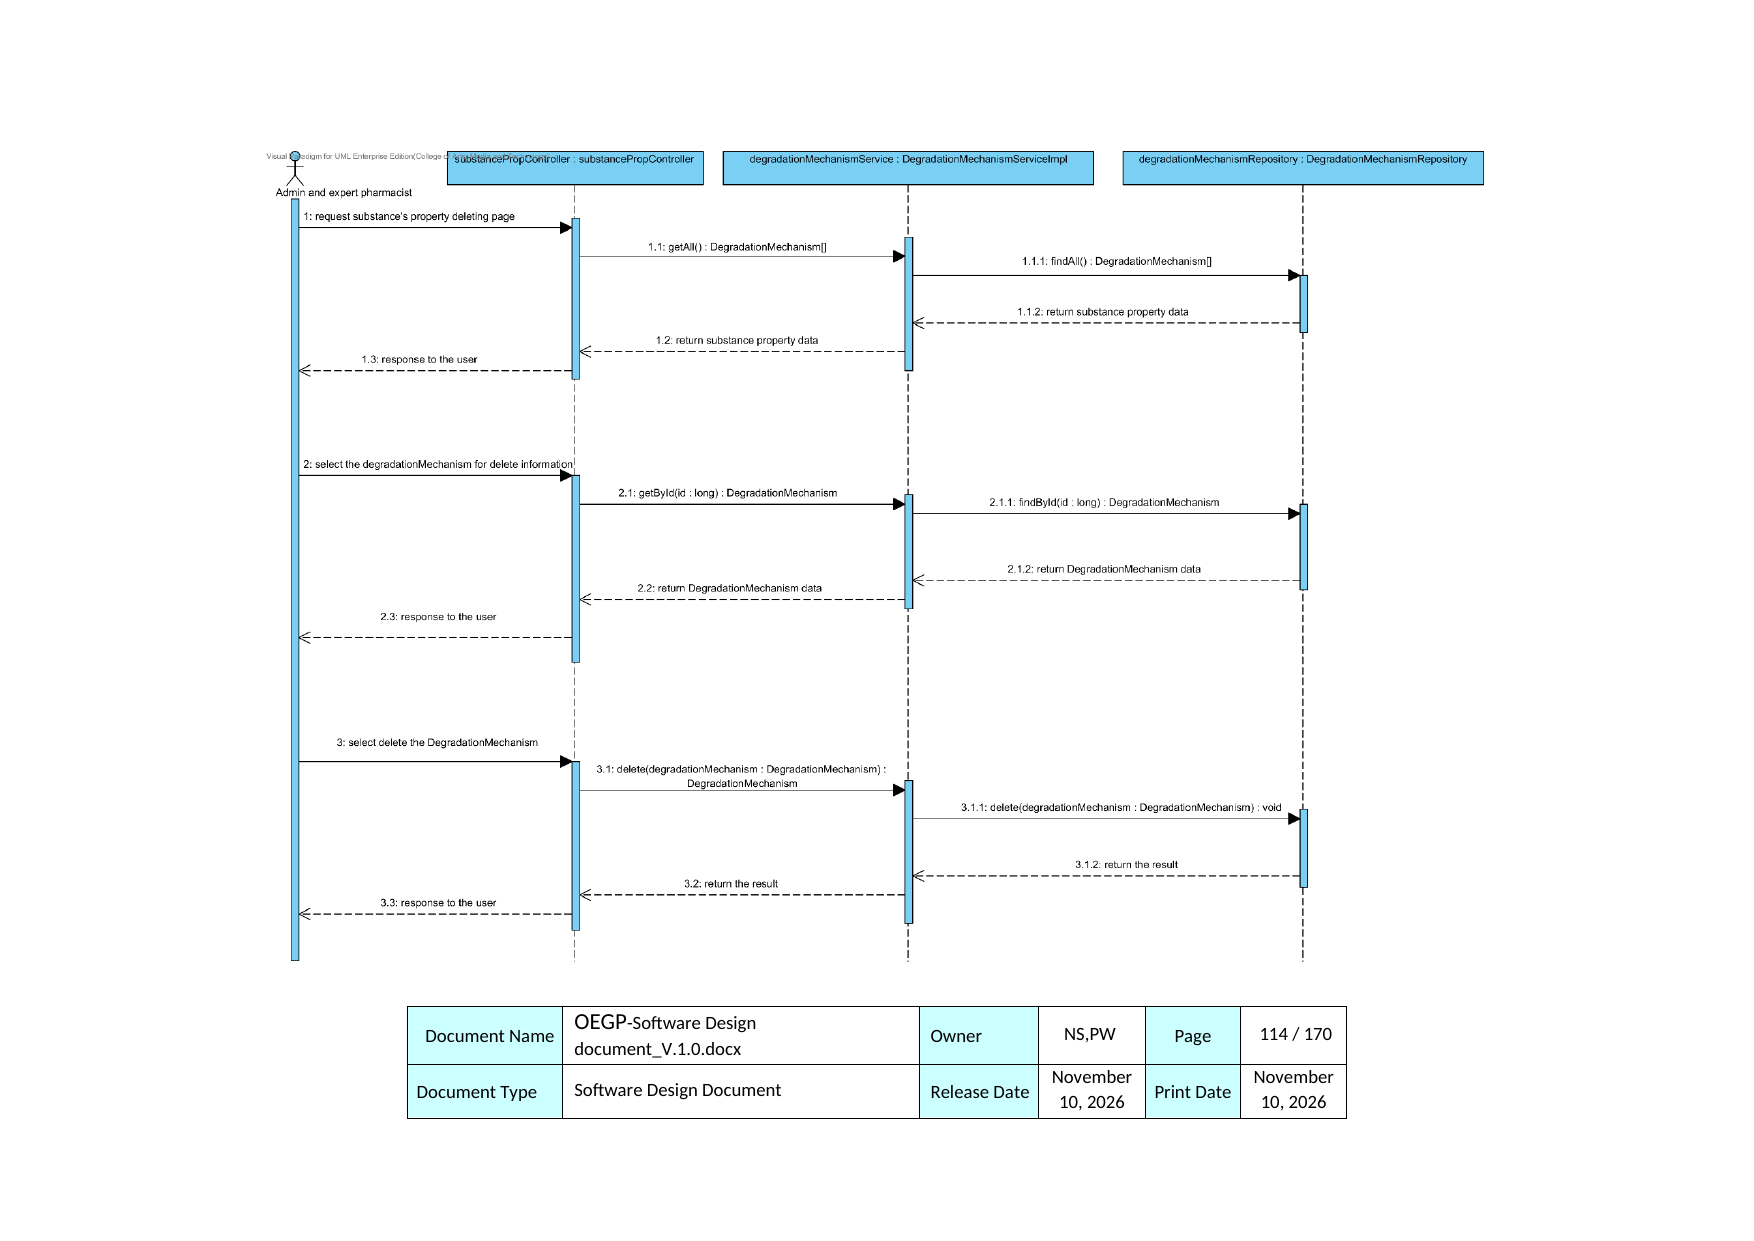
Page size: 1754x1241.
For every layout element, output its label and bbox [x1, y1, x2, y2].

picture [266, 150, 1488, 965]
